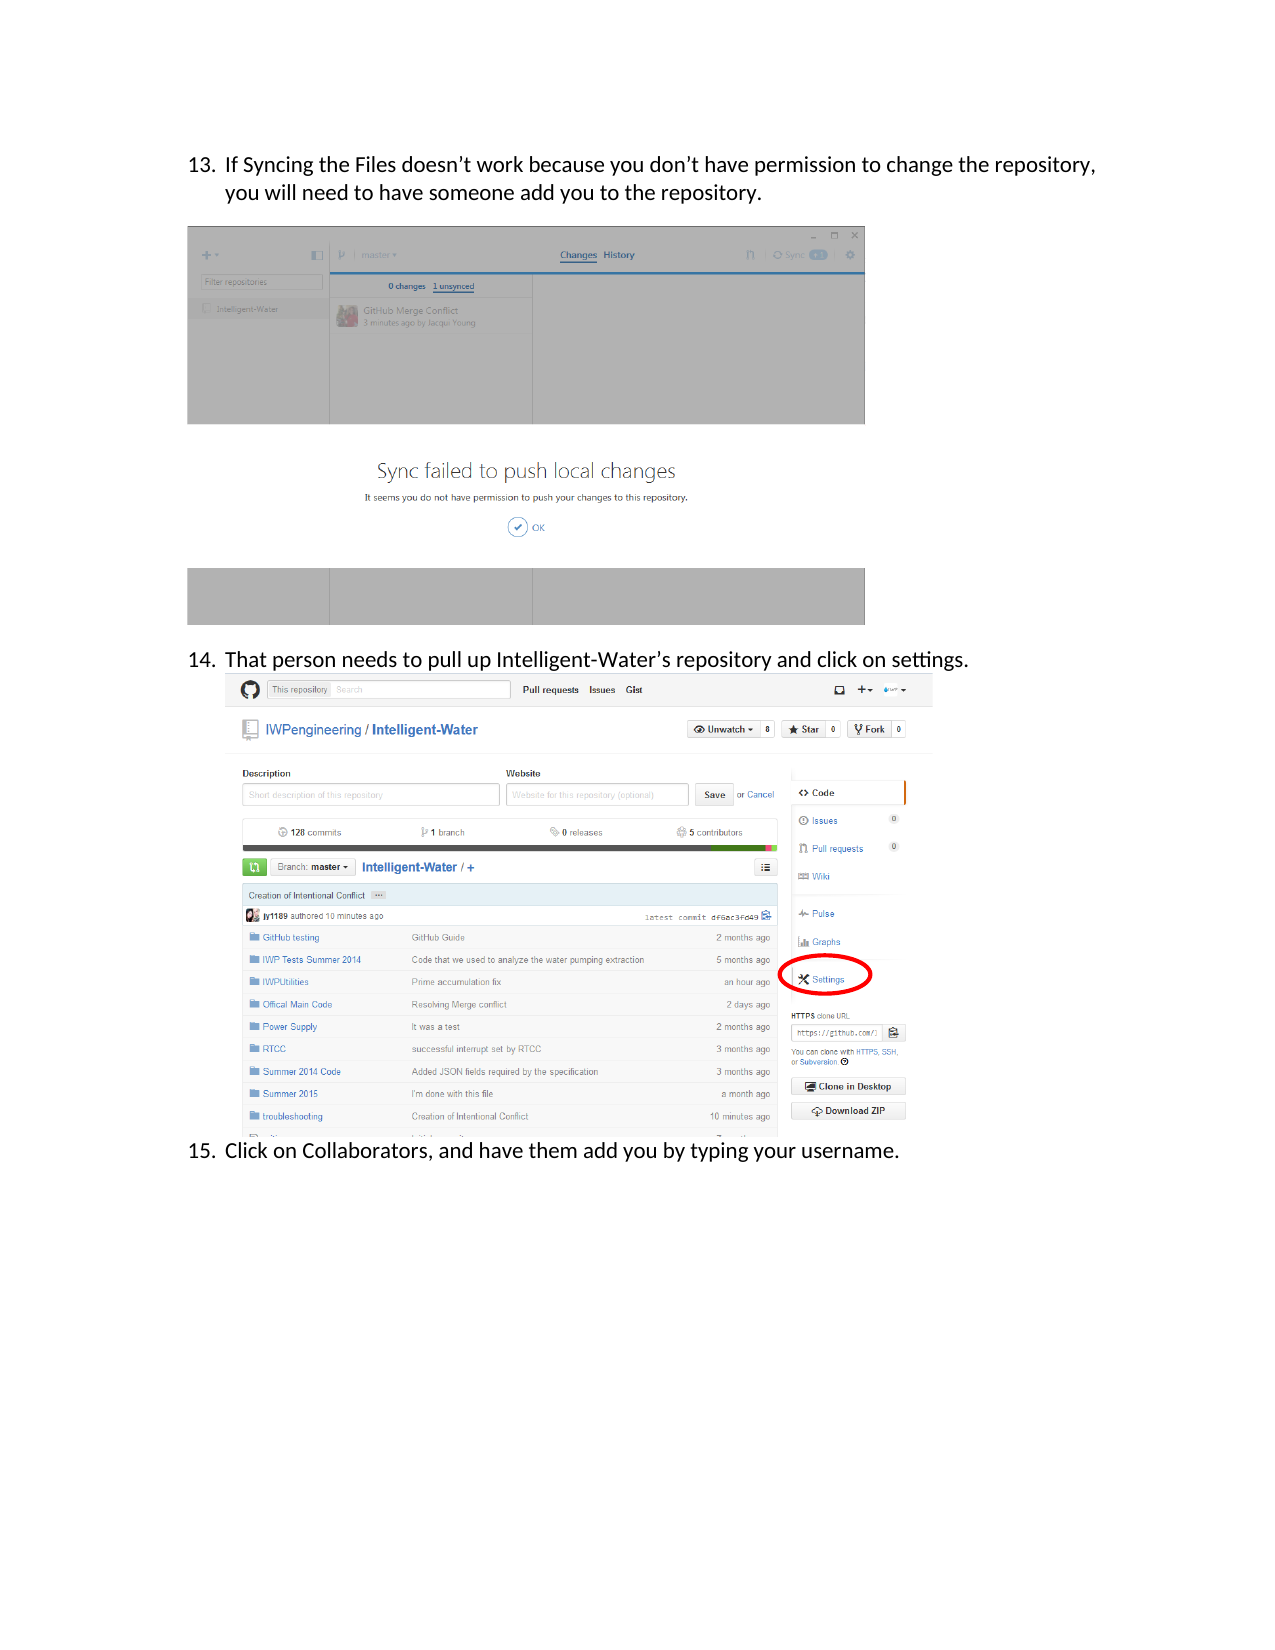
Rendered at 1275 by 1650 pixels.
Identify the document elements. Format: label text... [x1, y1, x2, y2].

picture [187, 226, 866, 625]
list That person needs to pull up Intelligent-Water’s repository and click on settings. [187, 645, 1125, 673]
list If Syncing the Files doesn’t work because you don’t have permission to change the repository, you will need to have someone add you to the repository. [187, 150, 1125, 206]
list Click on Collaborators, and have them add you by typing your username. [187, 1136, 1125, 1164]
picture [225, 673, 933, 1137]
